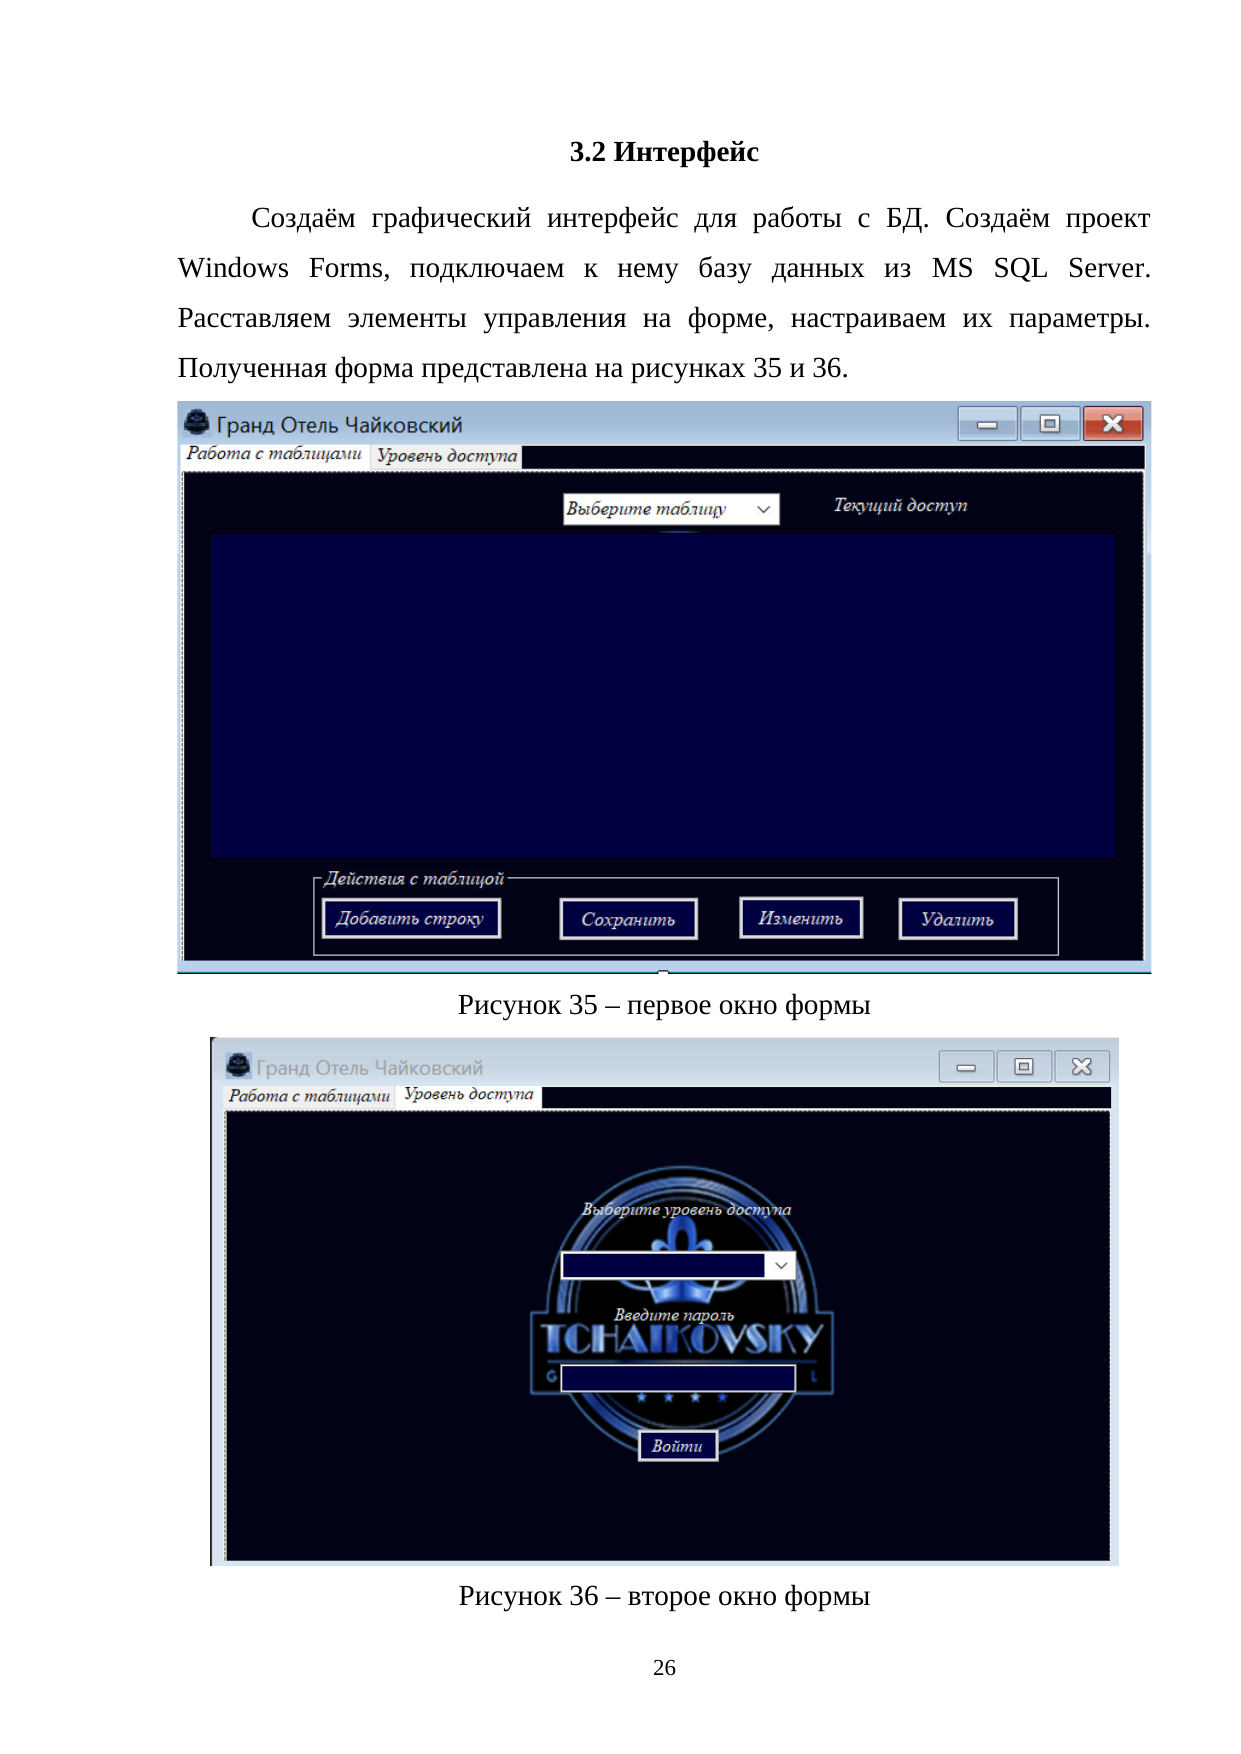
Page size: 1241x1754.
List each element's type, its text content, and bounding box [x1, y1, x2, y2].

subtitle 3.2 Интерфейс [177, 134, 1152, 167]
text Рисунок 36 – второе окно формы [177, 1578, 1152, 1612]
picture [177, 401, 1152, 974]
text Создаём графический интерфейс для работы с БД. Создаём проект Windows Forms, подключаем к нему базу данных из MS SQL Server. Расставляем элементы управления на форме, настраиваем их параметры. Полученная форма представлена на рисунках 35 и 36. [177, 200, 1152, 384]
picture [210, 1037, 1119, 1566]
text Рисунок 35 – первое окно формы [177, 987, 1152, 1020]
